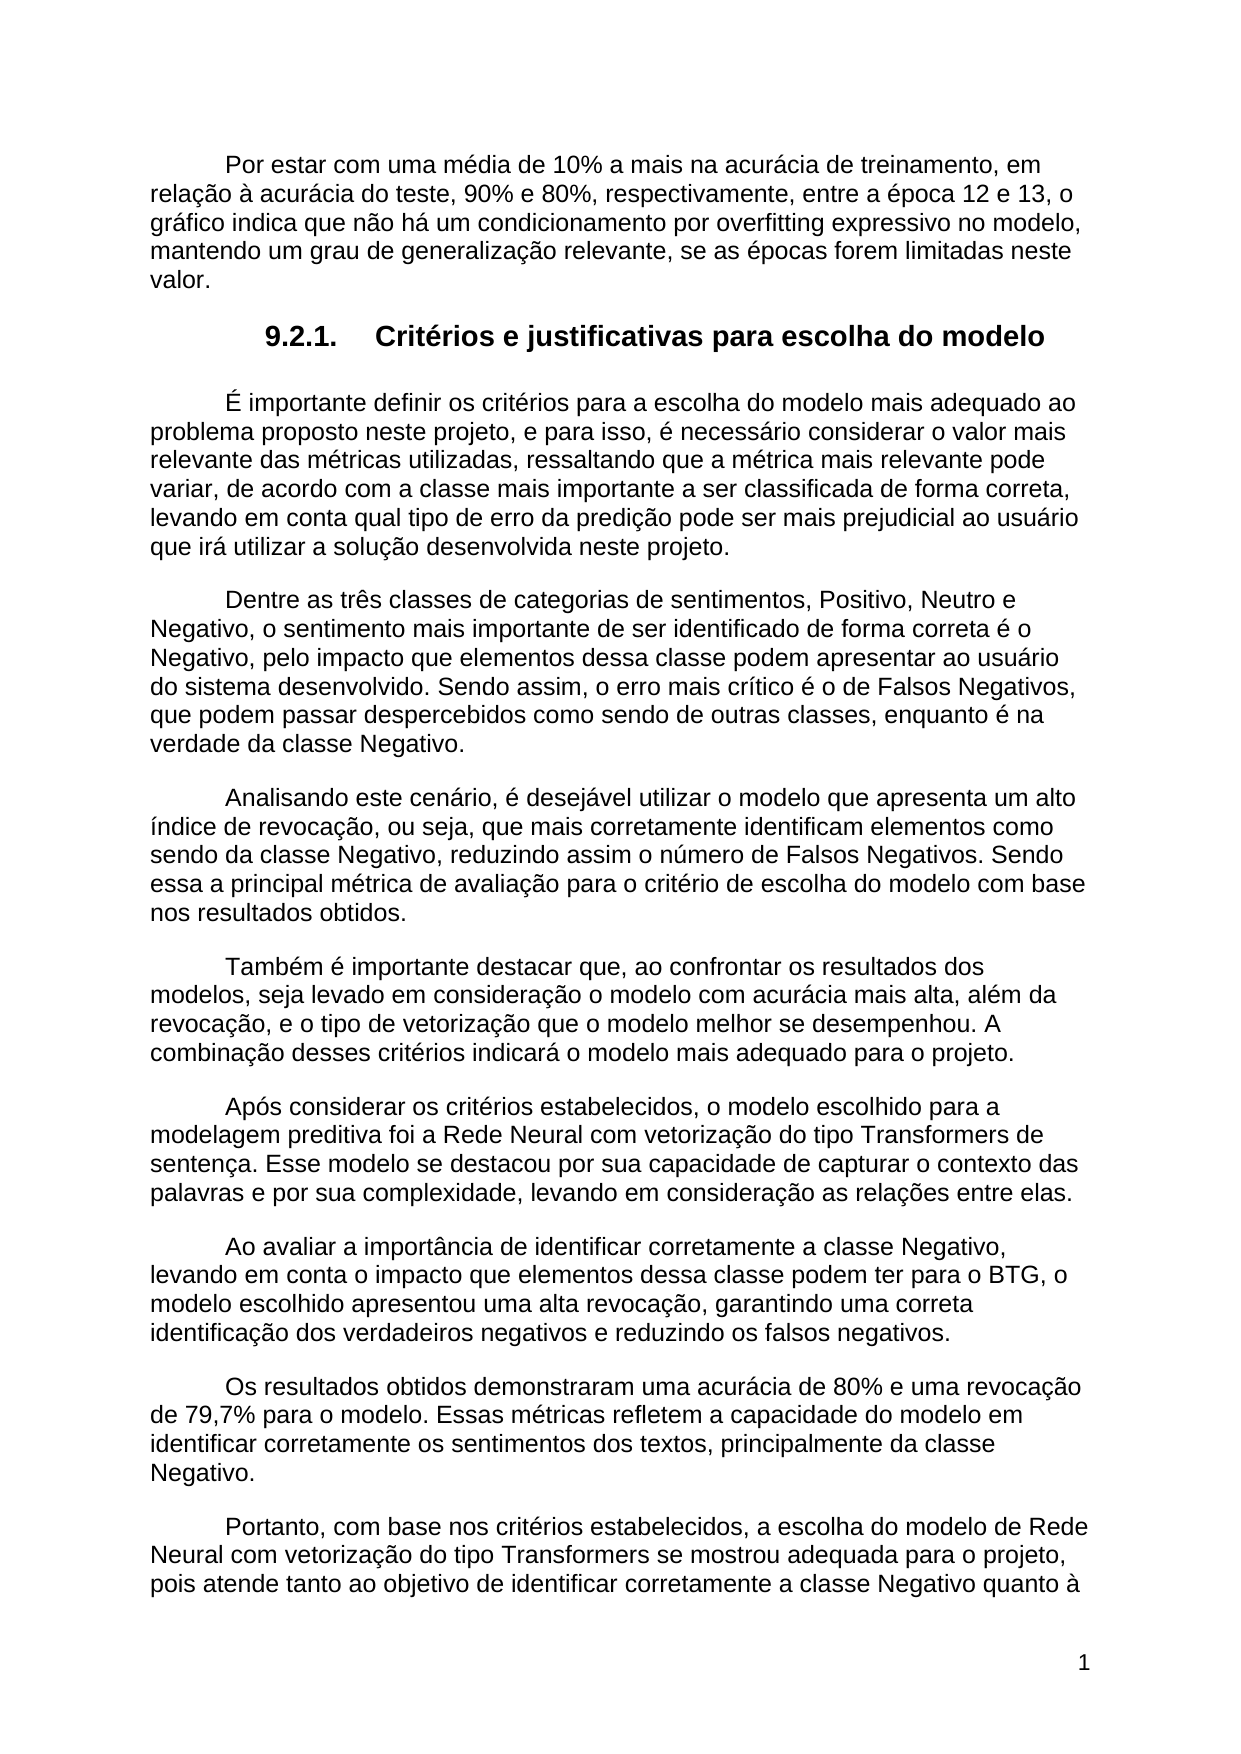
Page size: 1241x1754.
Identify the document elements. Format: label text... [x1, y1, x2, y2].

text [150, 1511, 1090, 1598]
text Após considerar os critérios estabelecidos, o modelo escolhido para a modelagem preditiva foi a Rede Neural com vetorização do tipo Transformers de sentença. Esse modelo se destacou por sua capacidade de capturar o contexto das palavras e por sua complexidade, levando em consideração as relações entre elas. [150, 1091, 1090, 1206]
text Por estar com uma média de 10% a mais na acurácia de treinamento, em relação à acurácia do teste, 90% e 80%, respectivamente, entre a época 12 e 13, o gráfico indica que não há um condicionamento por overfitting expressivo no modelo, mantendo um grau de generalização relevante, se as épocas forem limitadas neste valor. [150, 150, 1090, 294]
text Ao avaliar a importância de identificar corretamente a classe Negativo, levando em conta o impacto que elementos dessa classe podem ter para o BTG, o modelo escolhido apresentou uma alta revocação, garantindo uma correta identificação dos verdadeiros negativos e reduzindo os falsos negativos. [150, 1231, 1090, 1346]
text Analisando este cenário, é desejável utilizar o modelo que apresenta um alto índice de revocação, ou seja, que mais corretamente identificam elementos como sendo da classe Negativo, reduzindo assim o número de Falsos Negativos. Sendo essa a principal métrica de avaliação para o critério de escolha do modelo com base nos resultados obtidos. [150, 783, 1090, 926]
subtitle Critérios e justificativas para escolha do modelo [337, 319, 1090, 363]
text É importante definir os critérios para a escolha do modelo mais adequado ao problema proposto neste projeto, e para isso, é necessário considerar o valor mais relevante das métricas utilizadas, ressaltando que a métrica mais relevante pode variar, de acordo com a classe mais importante a ser classificada de forma correta, levando em conta qual tipo de erro da predição pode ser mais prejudicial ao usuário que irá utilizar a solução desenvolvida neste projeto. [150, 388, 1090, 560]
text Também é importante destacar que, ao confrontar os resultados dos modelos, seja levado em consideração o modelo com acurácia mais alta, além da revocação, e o tipo de vetorização que o modelo melhor se desempenhou. A combinação desses critérios indicará o modelo mais adequado para o projeto. [150, 951, 1090, 1066]
text Dentre as três classes de categorias de sentimentos, Positivo, Neutro e Negativo, o sentimento mais importante de ser identificado de forma correta é o Negativo, pelo impacto que elementos dessa classe podem apresentar ao usuário do sistema desenvolvido. Sendo assim, o erro mais crítico é o de Falsos Negativos, que podem passar despercebidos como sendo de outras classes, enquanto é na verdade da classe Negativo. [150, 585, 1090, 758]
text Os resultados obtidos demonstraram uma acurácia de 80% e uma revocação de 79,7% para o modelo. Essas métricas refletem a capacidade do modelo em identificar corretamente os sentimentos dos textos, principalmente da classe Negativo. [150, 1371, 1090, 1486]
